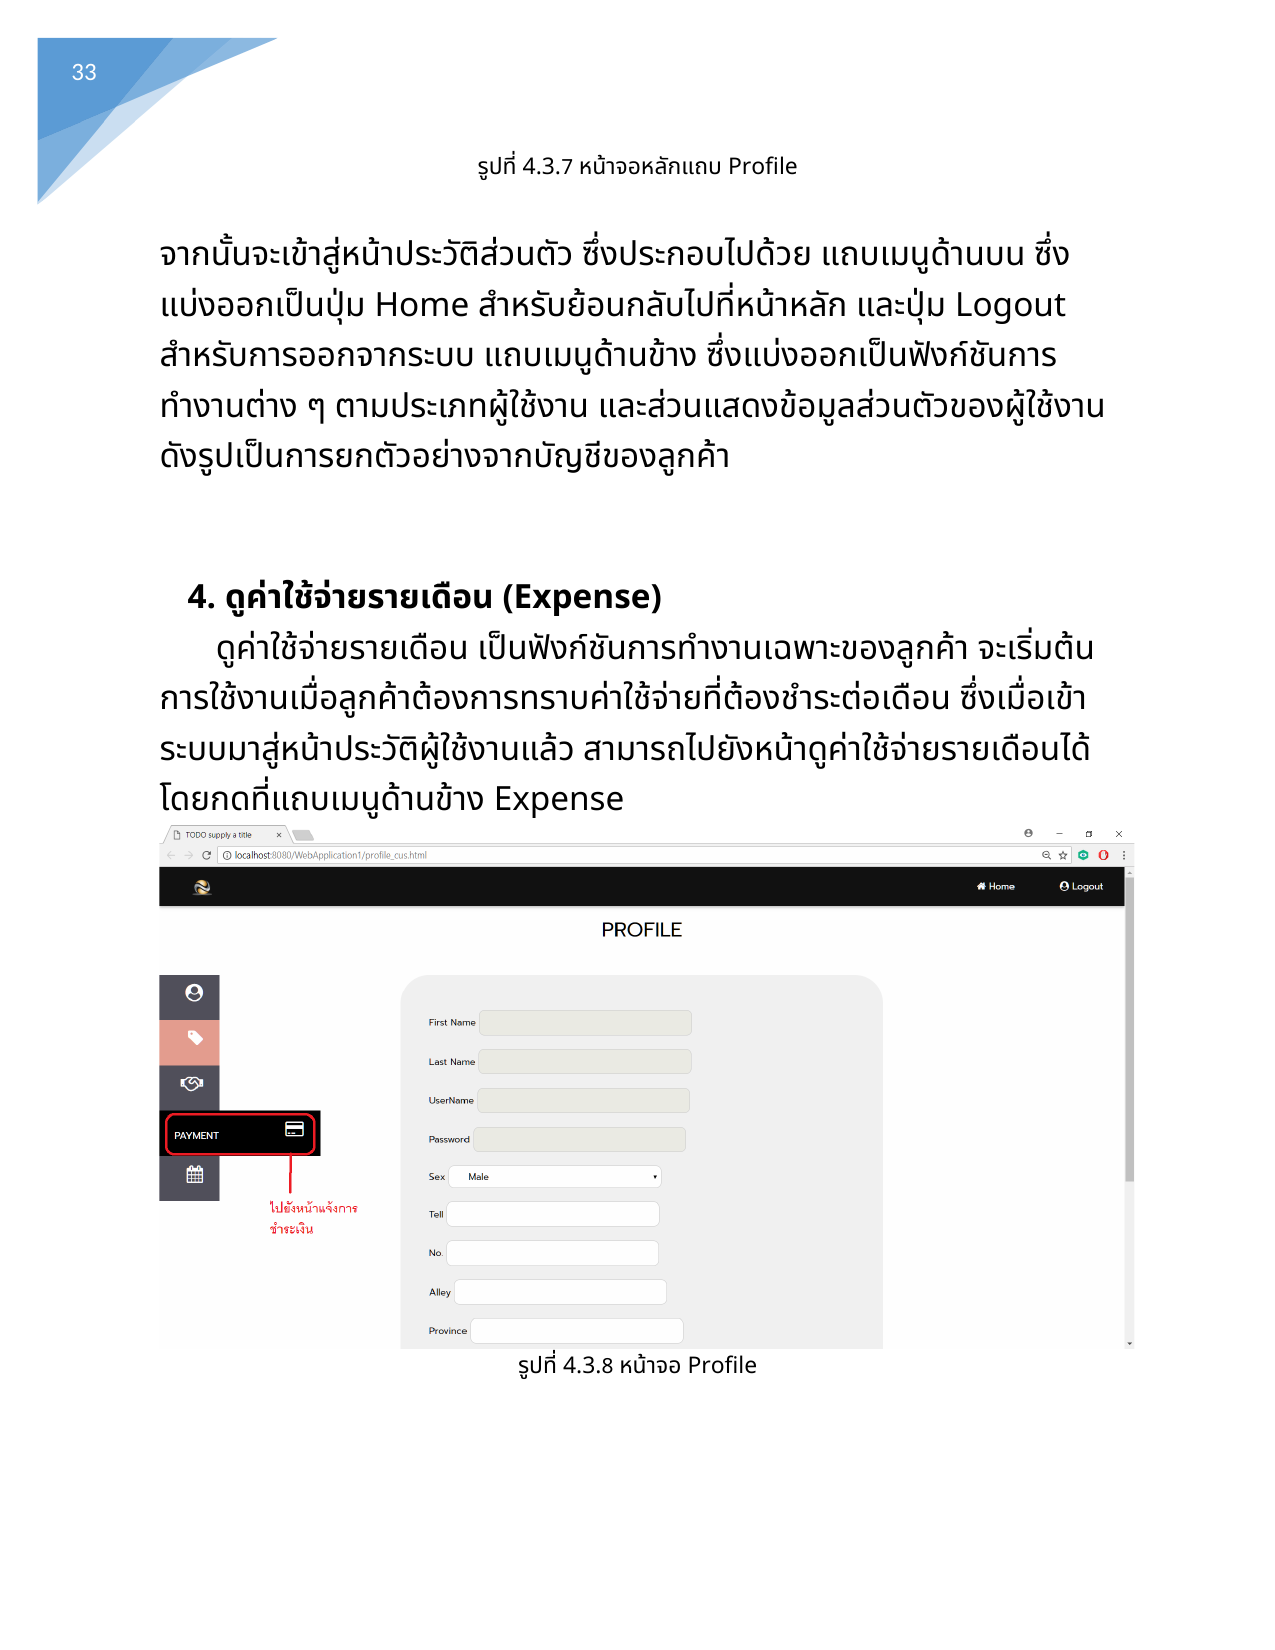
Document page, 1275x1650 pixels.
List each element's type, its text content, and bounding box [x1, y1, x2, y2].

text รูปที่ 4.3.8 หน้าจอ Profile [150, 1349, 1125, 1384]
picture [159, 825, 1135, 1349]
picture [37, 37, 279, 206]
text รูปที่ 4.3.7 หน้าจอหลักแถบ Profile [150, 150, 1125, 185]
text จากนั้นจะเข้าสู่หน้าประวัติส่วนตัว ซึ่งประกอบไปด้วย แถบเมนูด้านบน ซึ่งแบ่งออกเป็นปุ่ม Home สำหรับย้อนกลับไปที่หน้าหลัก และปุ่ม Logout สำหรับการออกจากระบบ แถบเมนูด้านข้าง ซึ่งแบ่งออกเป็นฟังก์ชันการทำงานต่าง ๆ ตามประเภทผู้ใช้งาน และส่วนแสดงข้อมูลส่วนตัวของผู้ใช้งาน ดังรูปเป็นการยกตัวอย่างจากบัญชีของลูกค้า [159, 230, 1125, 482]
text ดูค่าใช้จ่ายรายเดือน เป็นฟังก์ชันการทำงานเฉพาะของลูกค้า จะเริ่มต้นการใช้งานเมื่อลูกค้าต้องการทราบค่าใช้จ่ายที่ต้องชำระต่อเดือน ซึ่งเมื่อเข้าระบบมาสู่หน้าประวัติผู้ใช้งานแล้ว สามารถไปยังหน้าดูค่าใช้จ่ายรายเดือนได้ โดยกดที่แถบเมนูด้านข้าง Expense [159, 624, 1125, 825]
list ดูค่าใช้จ่ายรายเดือน (Expense) [187, 573, 1125, 624]
